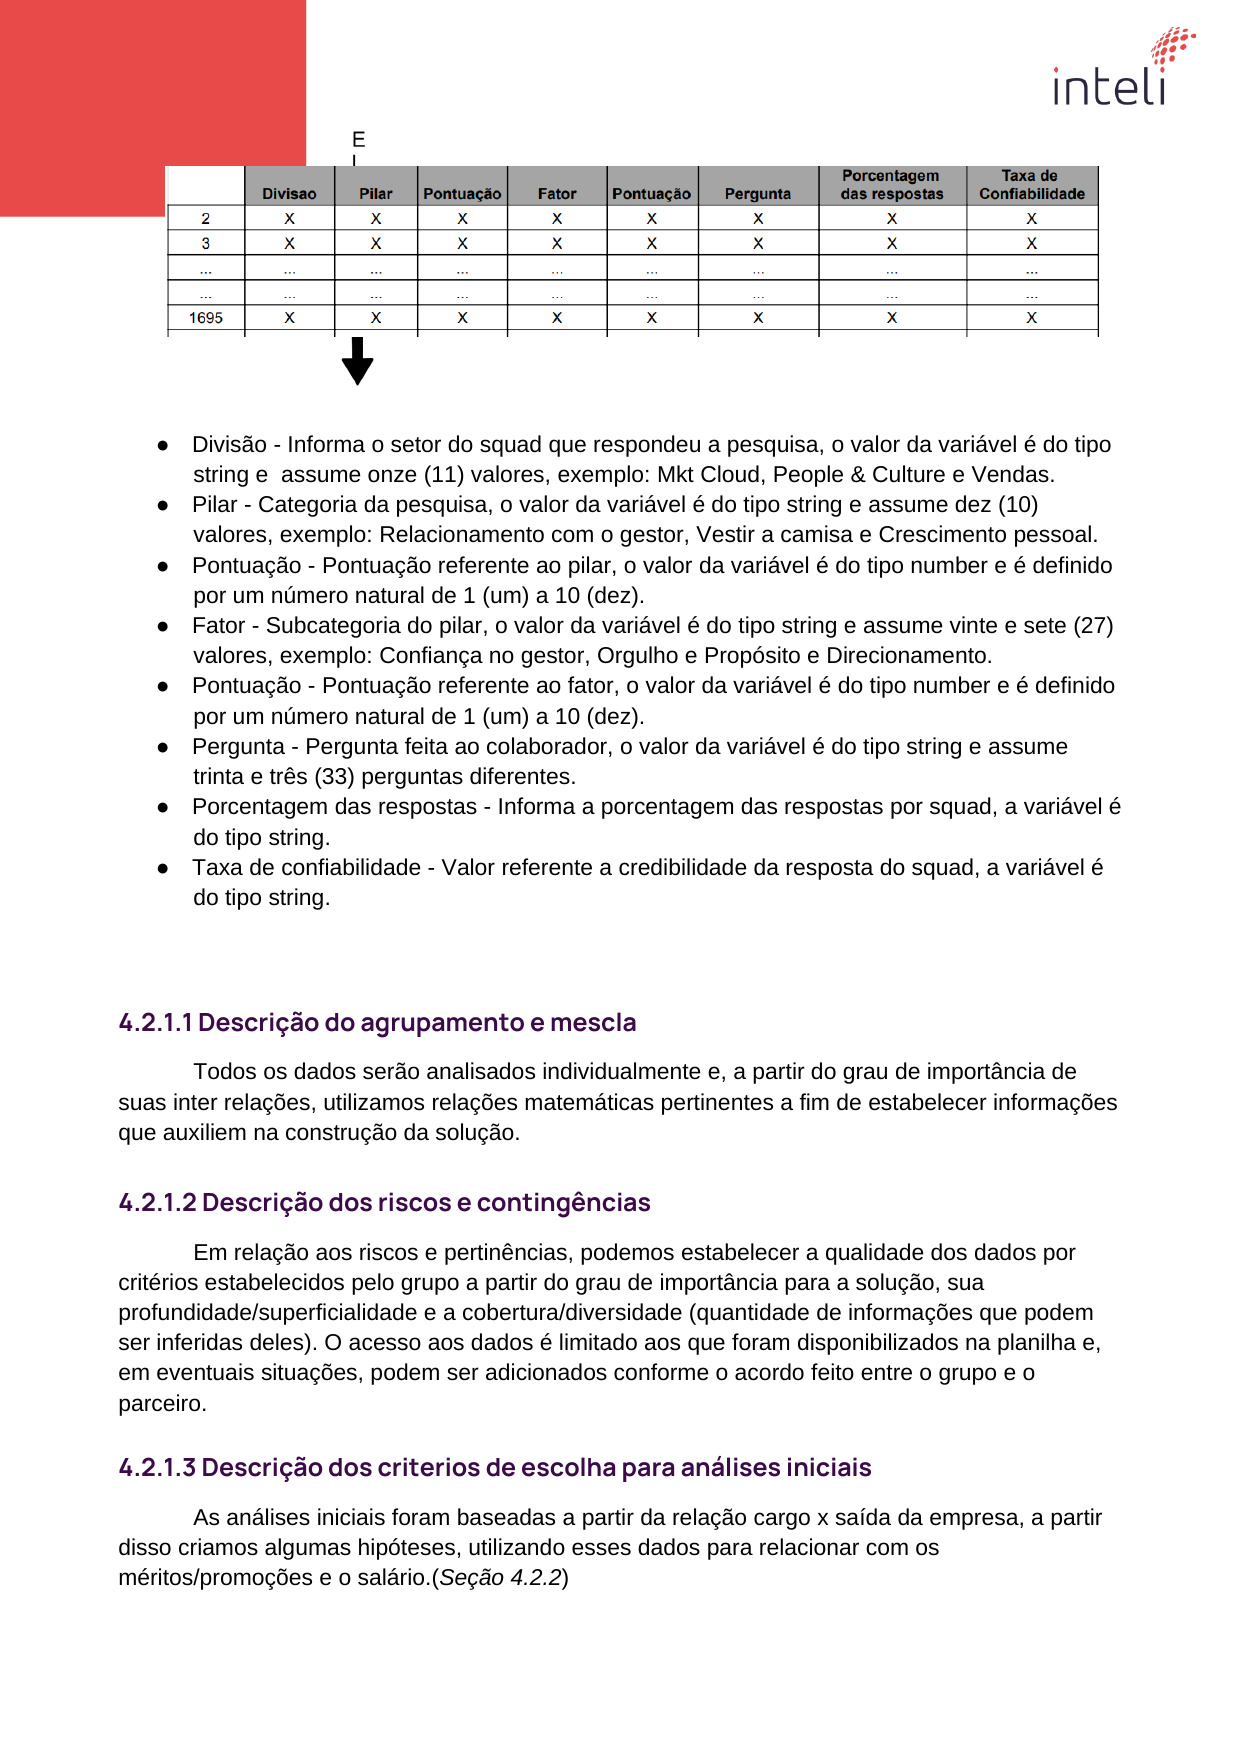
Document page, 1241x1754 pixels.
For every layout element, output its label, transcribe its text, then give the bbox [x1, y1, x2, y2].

text Todos os dados serão analisados individualmente e, a partir do grau de importância de suas inter relações, utilizamos relações matemáticas pertinentes a fim de estabelecer informações que auxiliem na construção da solução. [118, 1058, 1122, 1145]
picture [1054, 27, 1197, 105]
list Taxa de confiabilidade - Valor referente a credibilidade da resposta do squad, a variável é do tipo string. [156, 854, 1122, 910]
text Em relação aos riscos e pertinências, podemos estabelecer a qualidade dos dados por critérios estabelecidos pelo grupo a partir do grau de importância para a solução, sua profundidade/superficialidade e a cobertura/diversidade (quantidade de informações que podem ser inferidas deles). O acesso aos dados é limitado aos que foram disponibilizados na planilha e, em eventuais situações, podem ser adicionados conforme o acordo feito entre o grupo e o parceiro. [118, 1238, 1122, 1416]
list Pilar - Categoria da pesquisa, o valor da variável é do tipo string e assume dez (10) valores, exemplo: Relacionamento com o gestor, Vestir a camisa e Crescimento pessoal. [156, 491, 1122, 548]
text 4.2.1.3 Descrição dos criterios de escolha para análises iniciais [118, 1450, 1122, 1484]
picture [0, 0, 1100, 391]
list Pontuação - Pontuação referente ao fator, o valor da variável é do tipo number e é definido por um número natural de 1 (um) a 10 (dez). [156, 672, 1122, 729]
list Pergunta - Pergunta feita ao colaborador, o valor da variável é do tipo string e assume trinta e três (33) perguntas diferentes. [156, 733, 1122, 789]
text 4.2.1.1 Descrição do agrupamento e mescla [118, 1005, 1122, 1039]
text 4.2.1.2 Descrição dos riscos e contingências [118, 1185, 1122, 1219]
list Fator - Subcategoria do pilar, o valor da variável é do tipo string e assume vinte e sete (27) valores, exemplo: Confiança no gestor, Orgulho e Propósito e Direcionamento. [156, 612, 1122, 669]
list Pontuação - Pontuação referente ao pilar, o valor da variável é do tipo number e é definido por um número natural de 1 (um) a 10 (dez). [156, 552, 1122, 608]
text As análises iniciais foram baseadas a partir da relação cargo x saída da empresa, a partir disso criamos algumas hipóteses, utilizando esses dados para relacionar com os méritos/promoções e o salário.(Seção 4.2.2) [118, 1503, 1122, 1590]
list Porcentagem das respostas - Informa a porcentagem das respostas por squad, a variável é do tipo string. [156, 793, 1122, 850]
list Divisão - Informa o setor do squad que respondeu a pesquisa, o valor da variável é do tipo string e assume onze (11) valores, exemplo: Mkt Cloud, People & Culture e Vendas. [156, 431, 1122, 487]
